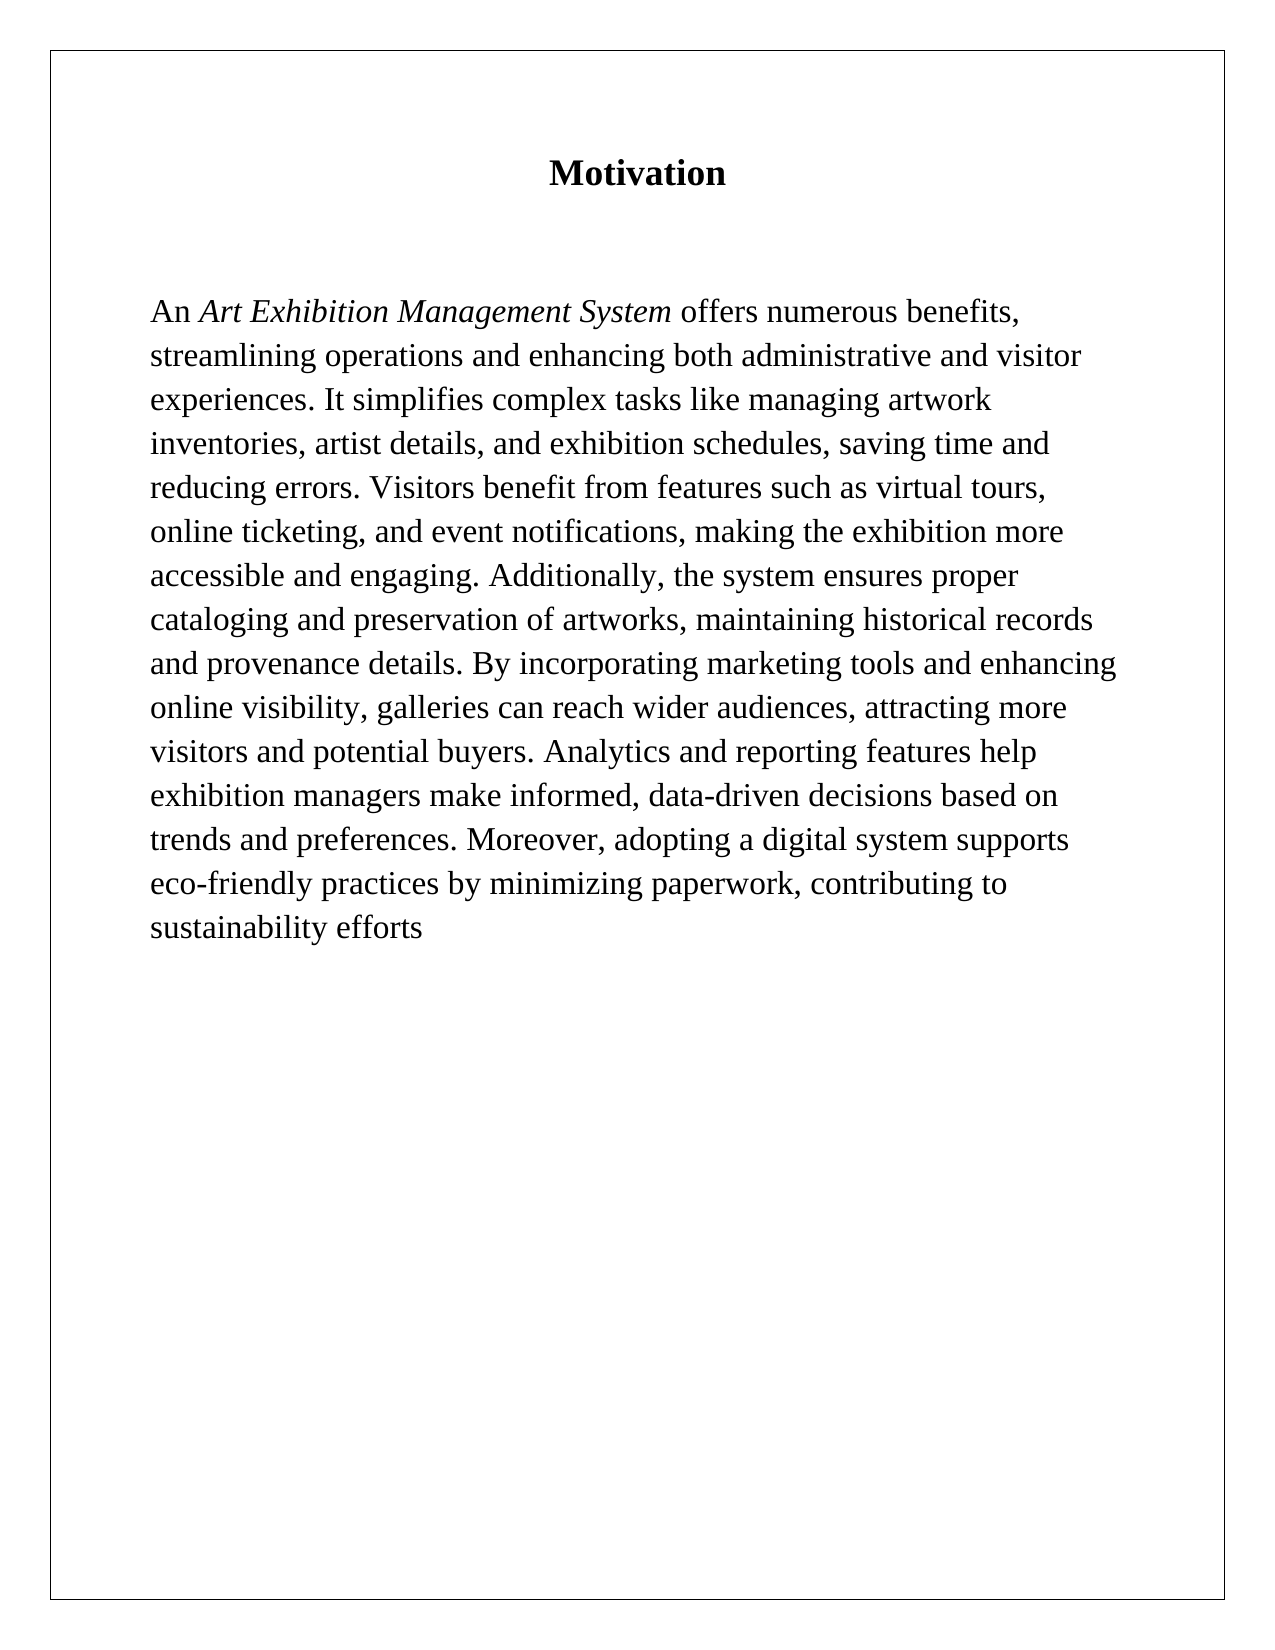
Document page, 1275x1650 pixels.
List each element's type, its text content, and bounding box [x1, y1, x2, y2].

text Motivation [150, 150, 1125, 193]
text An Art Exhibition Management System offers numerous benefits, streamlining operations and enhancing both administrative and visitor experiences. It simplifies complex tasks like managing artwork inventories, artist details, and exhibition schedules, saving time and reducing errors. Visitors benefit from features such as virtual tours, online ticketing, and event notifications, making the exhibition more accessible and engaging. Additionally, the system ensures proper cataloging and preservation of artworks, maintaining historical records and provenance details. By incorporating marketing tools and enhancing online visibility, galleries can reach wider audiences, attracting more visitors and potential buyers. Analytics and reporting features help exhibition managers make informed, data-driven decisions based on trends and preferences. Moreover, adopting a digital system supports eco-friendly practices by minimizing paperwork, contributing to sustainability efforts [150, 291, 1125, 946]
